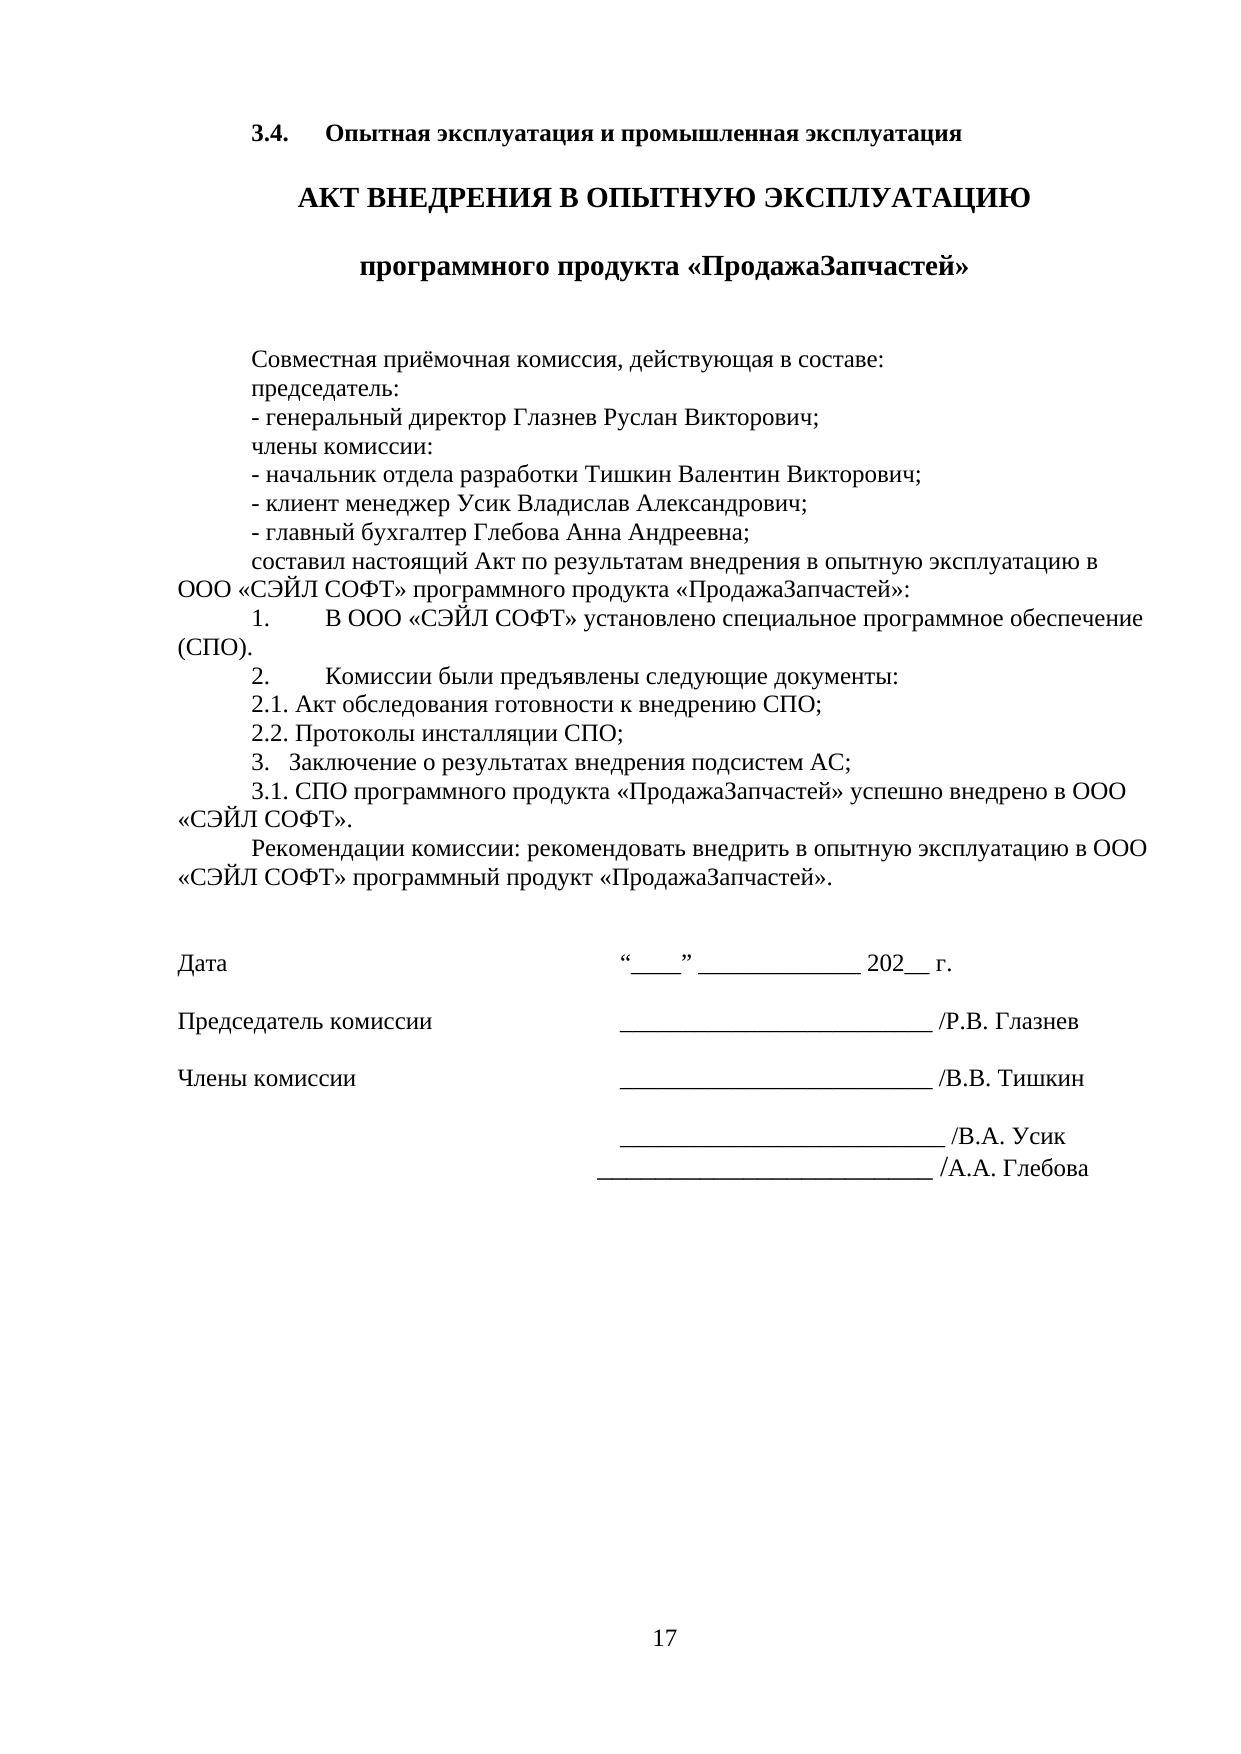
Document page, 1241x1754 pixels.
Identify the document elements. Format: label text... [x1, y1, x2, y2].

text - генеральный директор Глазнев Руслан Викторович; [177, 402, 1152, 431]
text председатель: [177, 373, 1152, 402]
text Дата “____” _____________ 202__ г. [177, 948, 1152, 977]
text Члены комиссии _________________________ /В.В. Тишкин [177, 1063, 1152, 1092]
list В ООО «СЭЙЛ СОФТ» установлено специальное программное обеспечение (СПО). [177, 603, 1152, 661]
text - начальник отдела разработки Тишкин Валентин Викторович; [177, 459, 1152, 488]
text 2.1. Акт обследования готовности к внедрению СПО; [177, 689, 1152, 718]
text члены комиссии: [177, 431, 1152, 459]
text - главный бухгалтер Глебова Анна Андреевна; [177, 517, 1152, 546]
text программного продукта «ПродажаЗапчастей» [177, 248, 1152, 282]
text __________________________ /В.А. Усик [177, 1121, 1152, 1149]
text АКТ ВНЕДРЕНИЯ В ОПЫТНУЮ ЭКСПЛУАТАЦИЮ [177, 180, 1152, 214]
text - клиент менеджер Усик Владислав Александрович; [177, 488, 1152, 517]
text Рекомендации комиссии: рекомендовать внедрить в опытную эксплуатацию в ООО «СЭЙЛ СОФТ» программный продукт «ПродажаЗапчастей». [177, 833, 1152, 891]
text 2.2. Протоколы инсталляции СПО; [177, 718, 1152, 747]
list Опытная эксплуатация и промышленная эксплуатация [177, 118, 1152, 147]
text 3.1. СПО программного продукта «ПродажаЗапчастей» успешно внедрено в ООО «СЭЙЛ СОФТ». [177, 776, 1152, 833]
text составил настоящий Акт по результатам внедрения в опытную эксплуатацию в ООО «СЭЙЛ СОФТ» программного продукта «ПродажаЗапчастей»: [177, 546, 1152, 603]
text Совместная приёмочная комиссия, действующая в составе: [177, 344, 1152, 373]
text 3. Заключение о результатах внедрения подсистем АС; [177, 747, 1152, 776]
list Комиссии были предъявлены следующие документы: [177, 661, 1152, 689]
text _______________________ /А.А. Глебова [177, 1149, 1152, 1183]
text Председатель комиссии _________________________ /Р.В. Глазнев [177, 1006, 1152, 1034]
